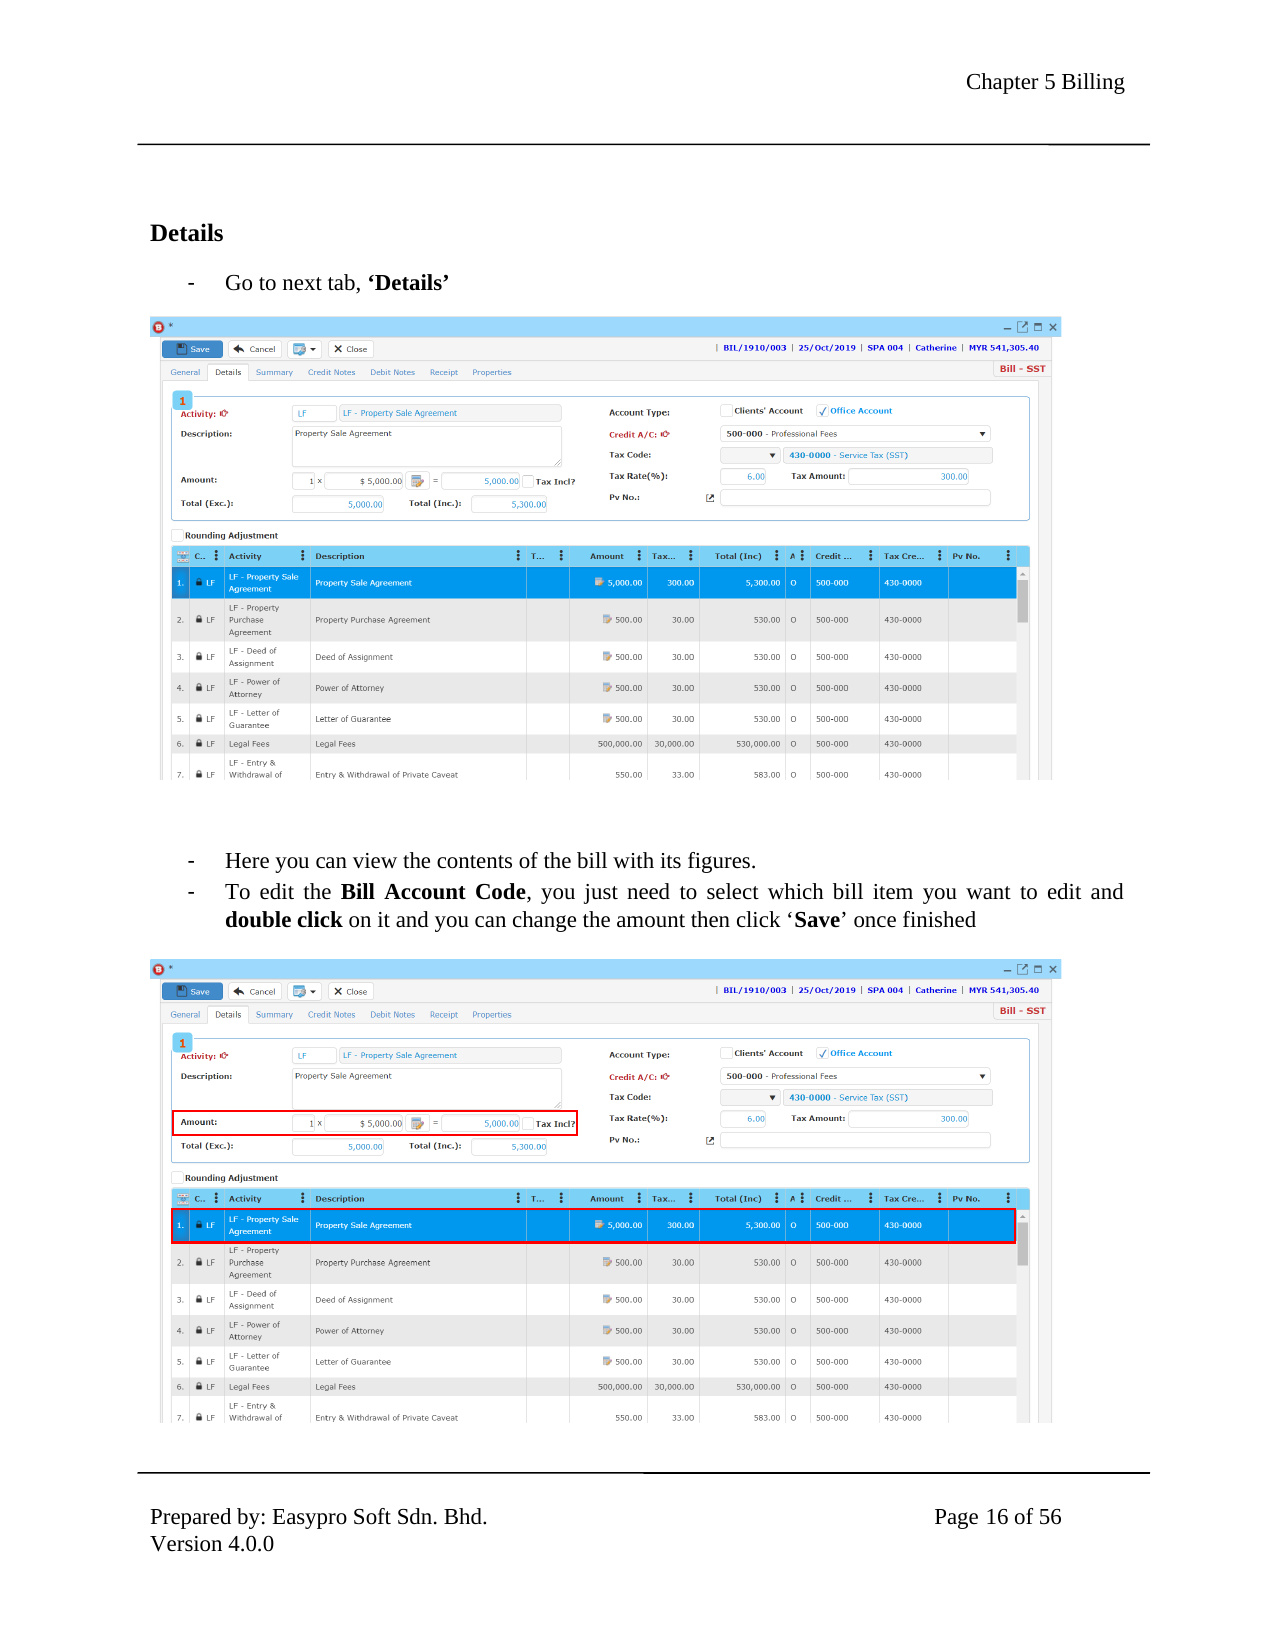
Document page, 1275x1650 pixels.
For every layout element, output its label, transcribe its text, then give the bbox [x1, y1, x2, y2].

picture [150, 316, 1062, 780]
list To edit the Bill Account Code, you just need to select which bill item you want to edit and double click on it and you can change the amount then click ‘Save’ once finished [187, 875, 1125, 933]
list Here you can view the contents of the bill with its figures. [187, 844, 1125, 875]
list Go to next tab, ‘Details’ [187, 266, 1125, 297]
picture [150, 959, 1062, 1423]
text Details [150, 218, 1125, 247]
